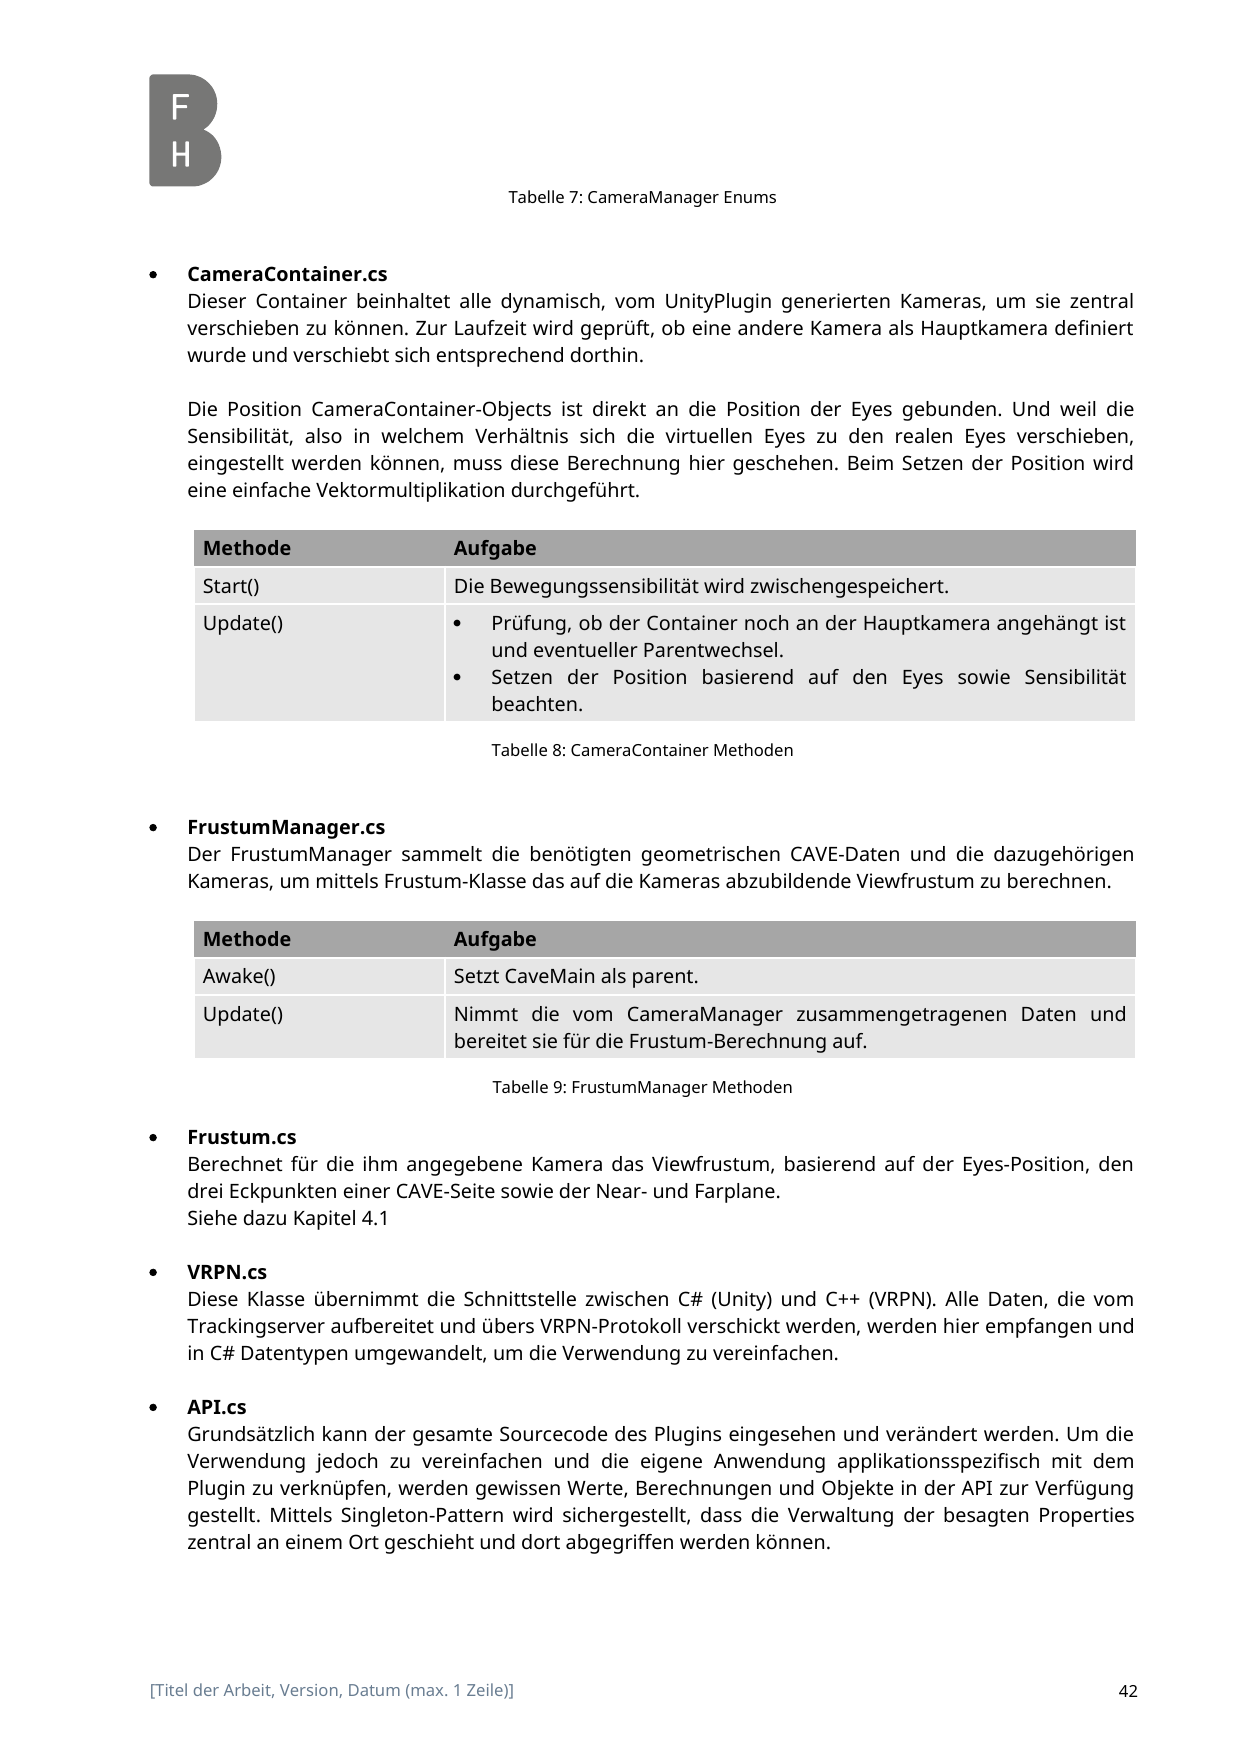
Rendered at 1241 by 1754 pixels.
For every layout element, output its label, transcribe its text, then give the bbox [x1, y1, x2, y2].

text Tabelle : CameraContainer Methoden [149, 736, 1136, 761]
text Der FrustumManager sammelt die benötigten geometrischen CAVE-Daten und die dazugehörigen Kameras, um mittels Frustum-Klasse das auf die Kameras abzubildende Viewfrustum zu berechnen. [187, 840, 1136, 894]
text Dieser Container beinhaltet alle dynamisch, vom UnityPlugin generierten Kameras, um sie zentral verschieben zu können. Zur Laufzeit wird geprüft, ob eine andere Kamera als Hauptkamera definiert wurde und verschiebt sich entsprechend dorthin. [187, 287, 1136, 368]
table_cell Setzt CaveMain als parent. [446, 959, 1135, 994]
table_header Aufgabe [445, 530, 1136, 566]
list CameraContainer.cs [149, 261, 1136, 287]
text Tabelle : CameraManager Enums [149, 183, 1136, 208]
table_header Aufgabe [445, 921, 1136, 957]
text Tabelle : FrustumManager Methoden [149, 1073, 1136, 1098]
list API.cs [149, 1393, 1136, 1420]
list FrustumManager.cs [149, 813, 1136, 840]
list Grundsätzlich kann der gesamte Sourcecode des Plugins eingesehen und verändert werden. Um die Verwendung jedoch zu vereinfachen und die eigene Anwendung applikationsspezifisch mit dem Plugin zu verknüpfen, werden gewissen Werte, Berechnungen und Objekte in der API zur Verfügung gestellt. Mittels Singleton-Pattern wird sichergestellt, dass die Verwaltung der besagten Properties zentral an einem Ort geschieht und dort abgegriffen werden können. [187, 1420, 1136, 1555]
list VRPN.cs [149, 1258, 1136, 1285]
table_cell Prüfung, ob der Container noch an der Hauptkamera angehängt ist und eventueller Parentwechsel. Setzen der Position basierend auf den Eyes sowie Sensibilität beachten. [446, 605, 1135, 721]
table_header Methode [194, 530, 445, 566]
table_cell Die Bewegungssensibilität wird zwischengespeichert. [446, 568, 1135, 603]
text Berechnet für die ihm angegebene Kamera das Viewfrustum, basierend auf der Eyes-Position, den drei Eckpunkten einer CAVE-Seite sowie der Near- und Farplane. [187, 1150, 1136, 1204]
table_cell Update() [195, 996, 444, 1058]
text Siehe dazu Kapitel 4.1 [187, 1204, 1136, 1231]
table_header Methode [194, 921, 445, 957]
table_cell Update() [195, 605, 444, 721]
text Die Position CameraContainer-Objects ist direkt an die Position der Eyes gebunden. Und weil die Sensibilität, also in welchem Verhältnis sich die virtuellen Eyes zu den realen Eyes verschieben, eingestellt werden können, muss diese Berechnung hier geschehen. Beim Setzen der Position wird eine einfache Vektormultiplikation durchgeführt. [187, 395, 1136, 503]
table_cell Awake() [195, 959, 444, 994]
list Frustum.cs [149, 1123, 1136, 1150]
table_cell Start() [195, 568, 444, 603]
text Diese Klasse übernimmt die Schnittstelle zwischen C# (Unity) und C++ (VRPN). Alle Daten, die vom Trackingserver aufbereitet und übers VRPN-Protokoll verschickt werden, werden hier empfangen und in C# Datentypen umgewandelt, um die Verwendung zu vereinfachen. [187, 1285, 1136, 1366]
table_cell Nimmt die vom CameraManager zusammengetragenen Daten und bereitet sie für die Frustum-Berechnung auf. [446, 996, 1135, 1058]
